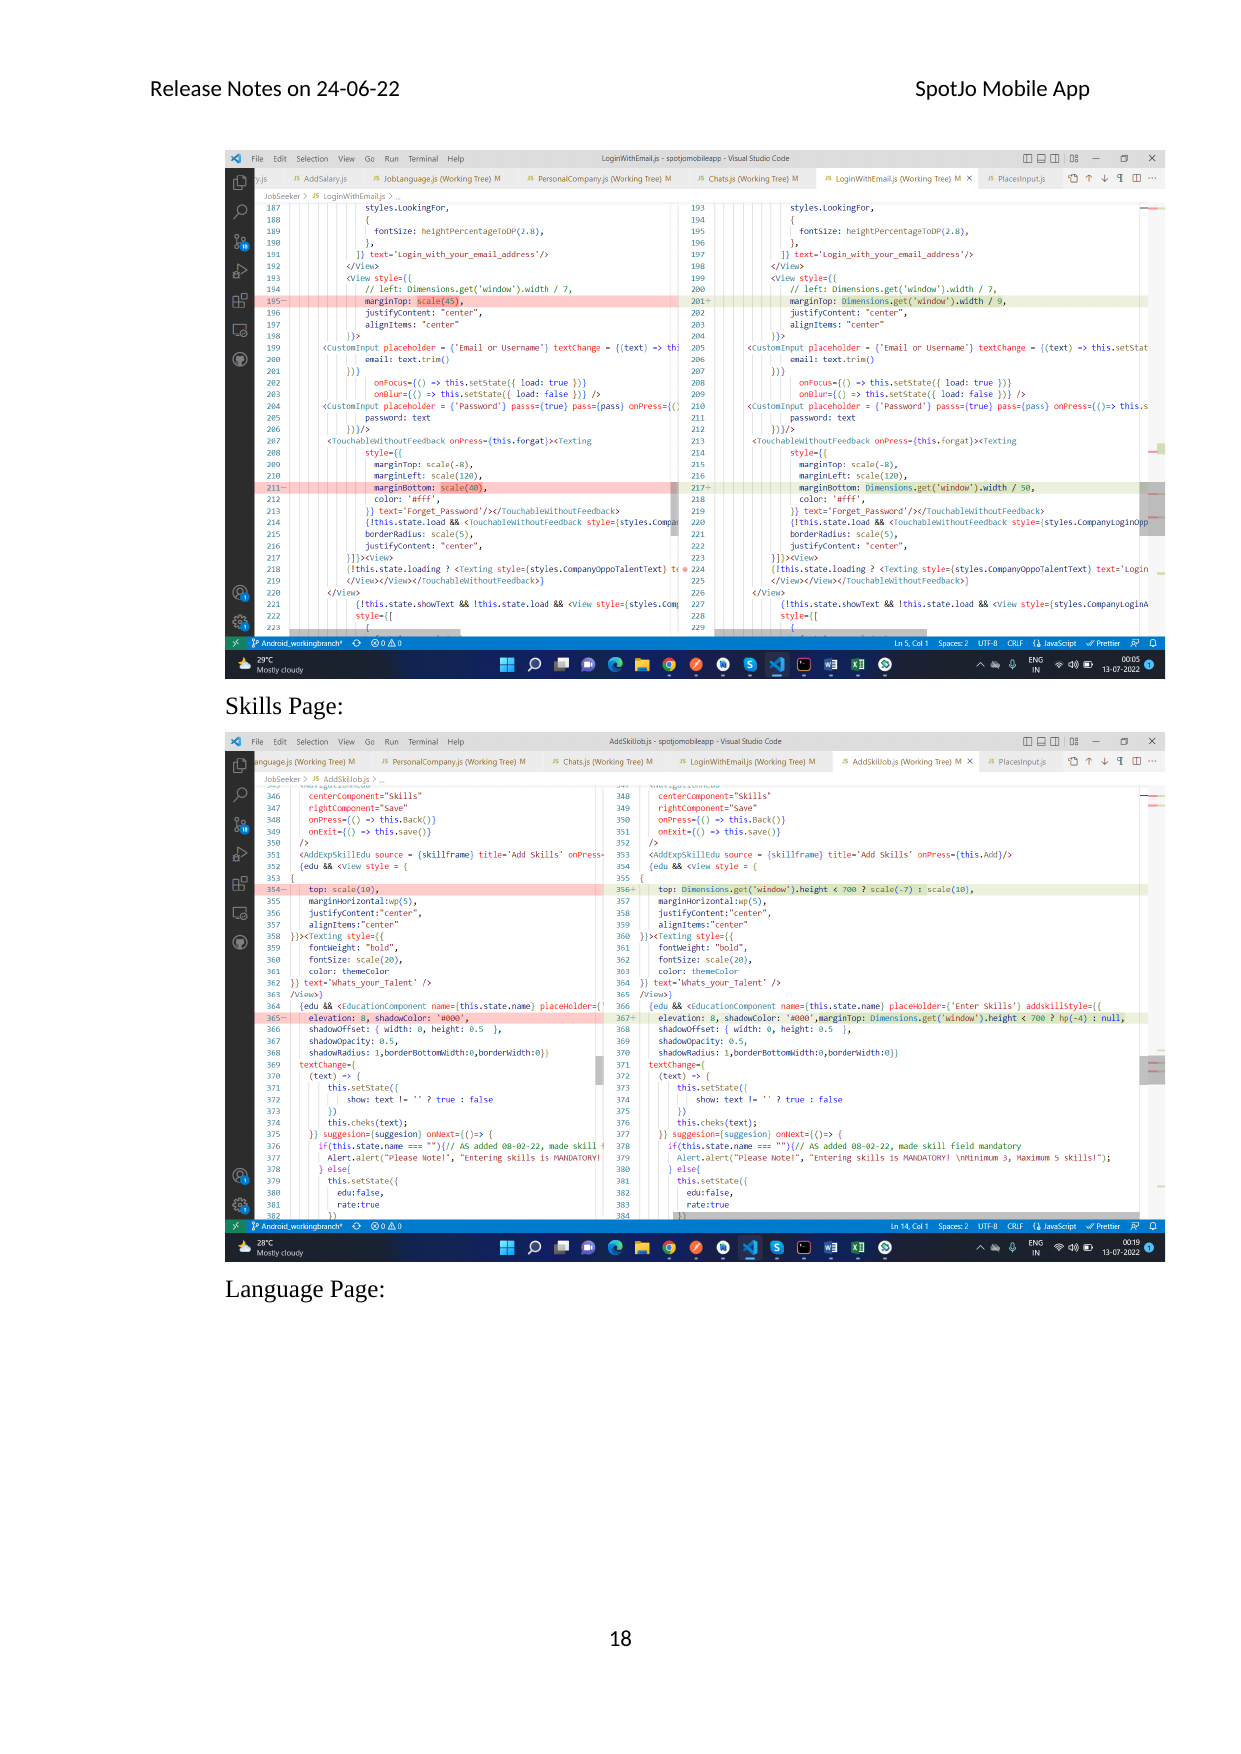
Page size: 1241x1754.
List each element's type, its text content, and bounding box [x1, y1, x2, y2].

picture [225, 732, 1166, 1262]
text Language Page: [225, 1274, 1090, 1303]
picture [225, 150, 1166, 679]
text Skills Page: [225, 691, 1090, 720]
